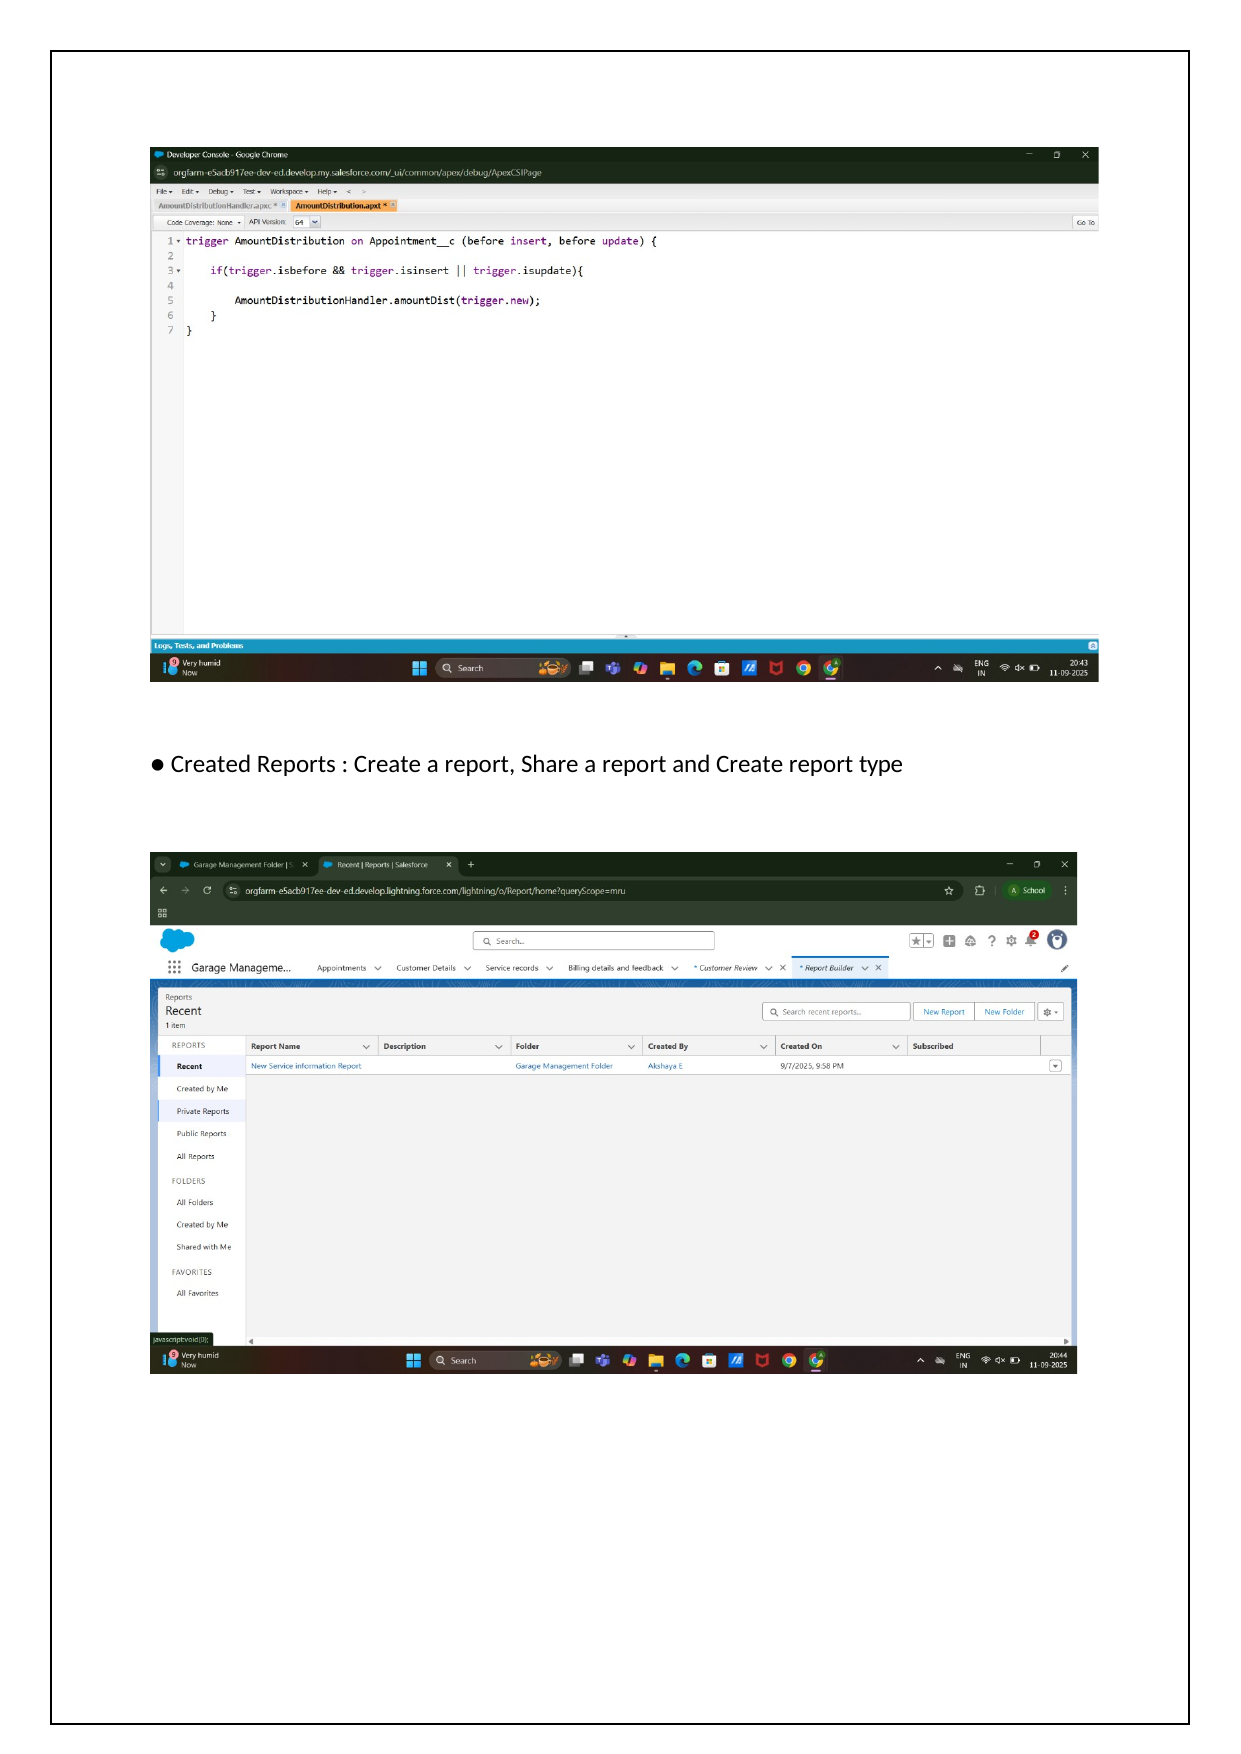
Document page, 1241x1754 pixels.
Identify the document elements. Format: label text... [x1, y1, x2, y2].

picture [150, 147, 1099, 682]
picture [150, 852, 1078, 1374]
list Created Reports : Create a report, Share a report and Create report type [150, 748, 1093, 779]
